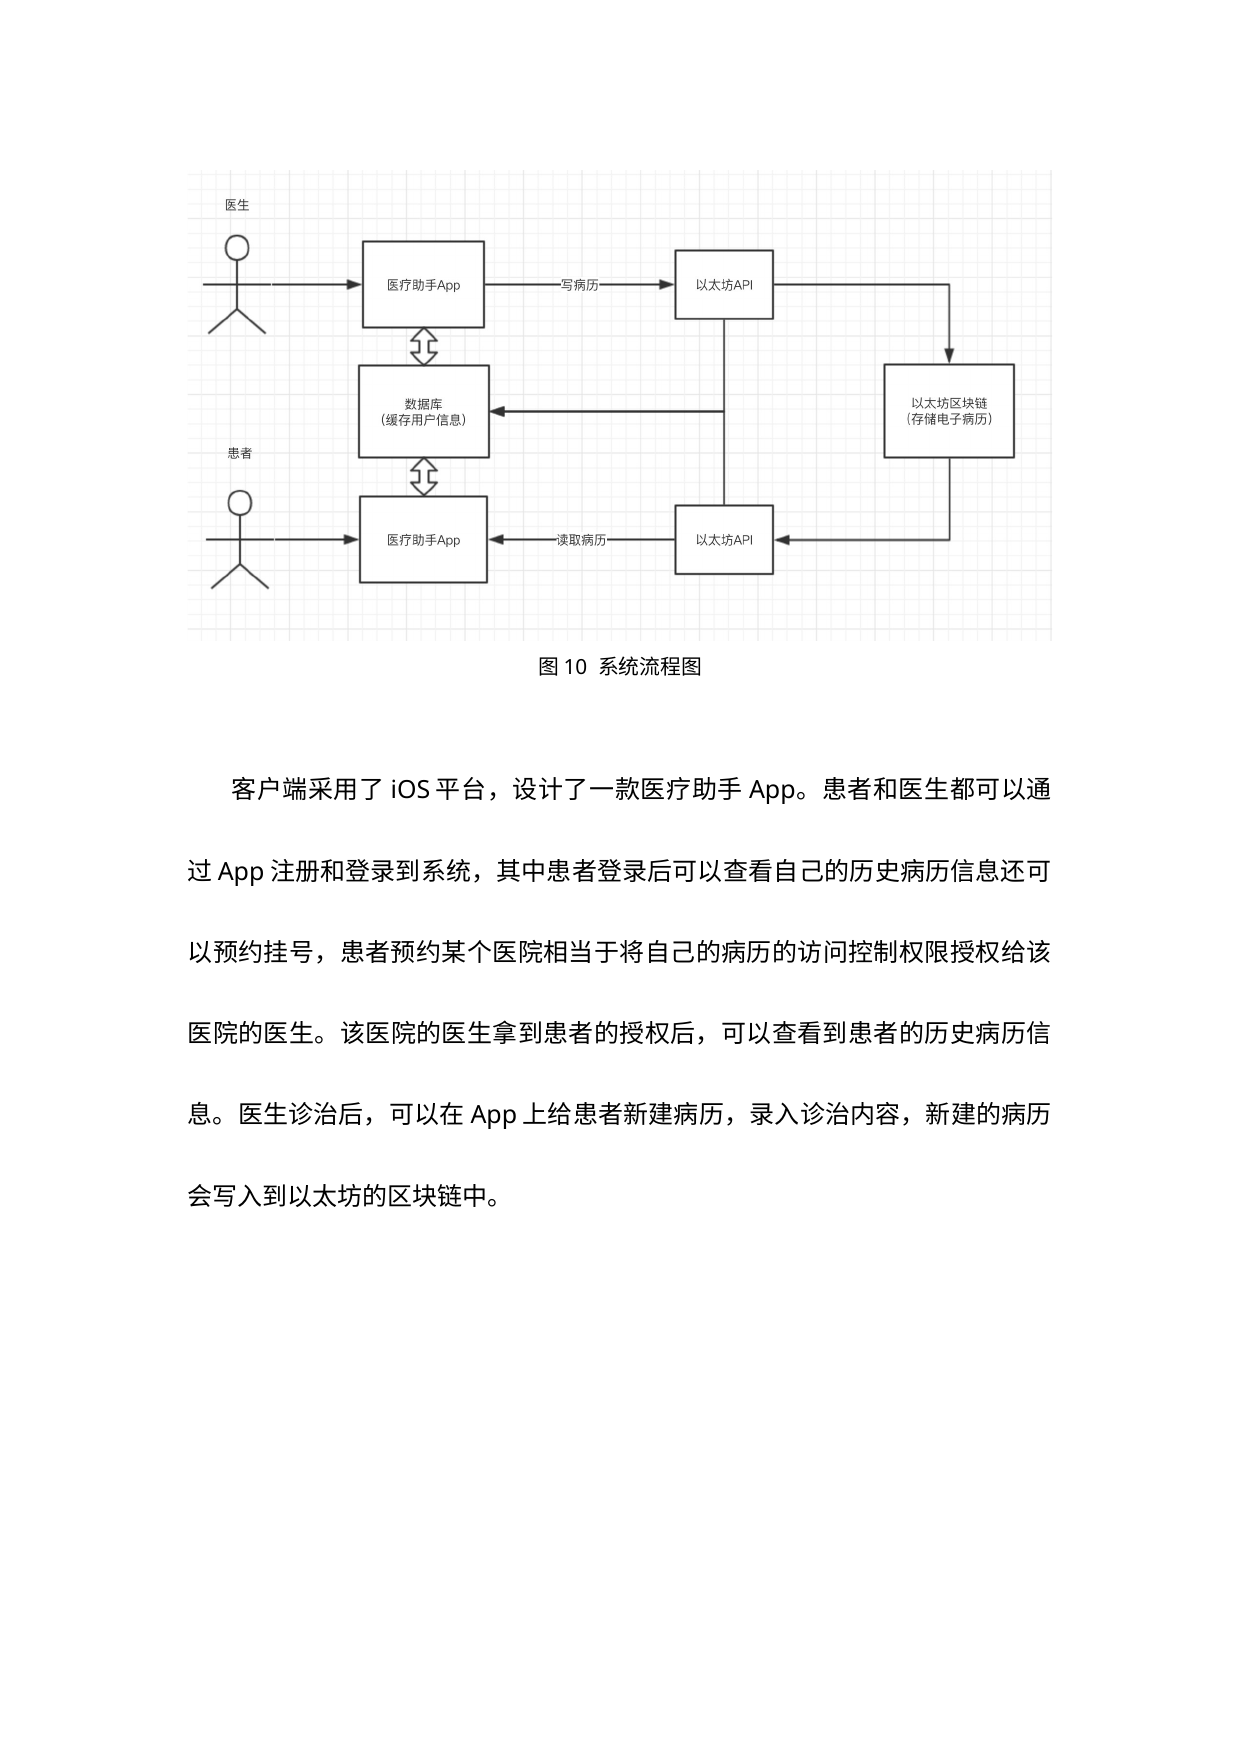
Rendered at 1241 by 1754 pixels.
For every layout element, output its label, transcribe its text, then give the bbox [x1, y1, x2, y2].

picture [187, 170, 1053, 641]
text 客户端采用了iOS平台，设计了一款医疗助手App。患者和医生都可以通过App注册和登录到系统，其中患者登录后可以查看自己的历史病历信息还可以预约挂号，患者预约某个医院相当于将自己的病历的访问控制权限授权给该医院的医生。该医院的医生拿到患者的授权后，可以查看到患者的历史病历信息。医生诊治后，可以在App上给患者新建病历，录入诊治内容，新建的病历会写入到以太坊的区块链中。 [187, 755, 1053, 1227]
text 图10 系统流程图 [187, 649, 1053, 682]
